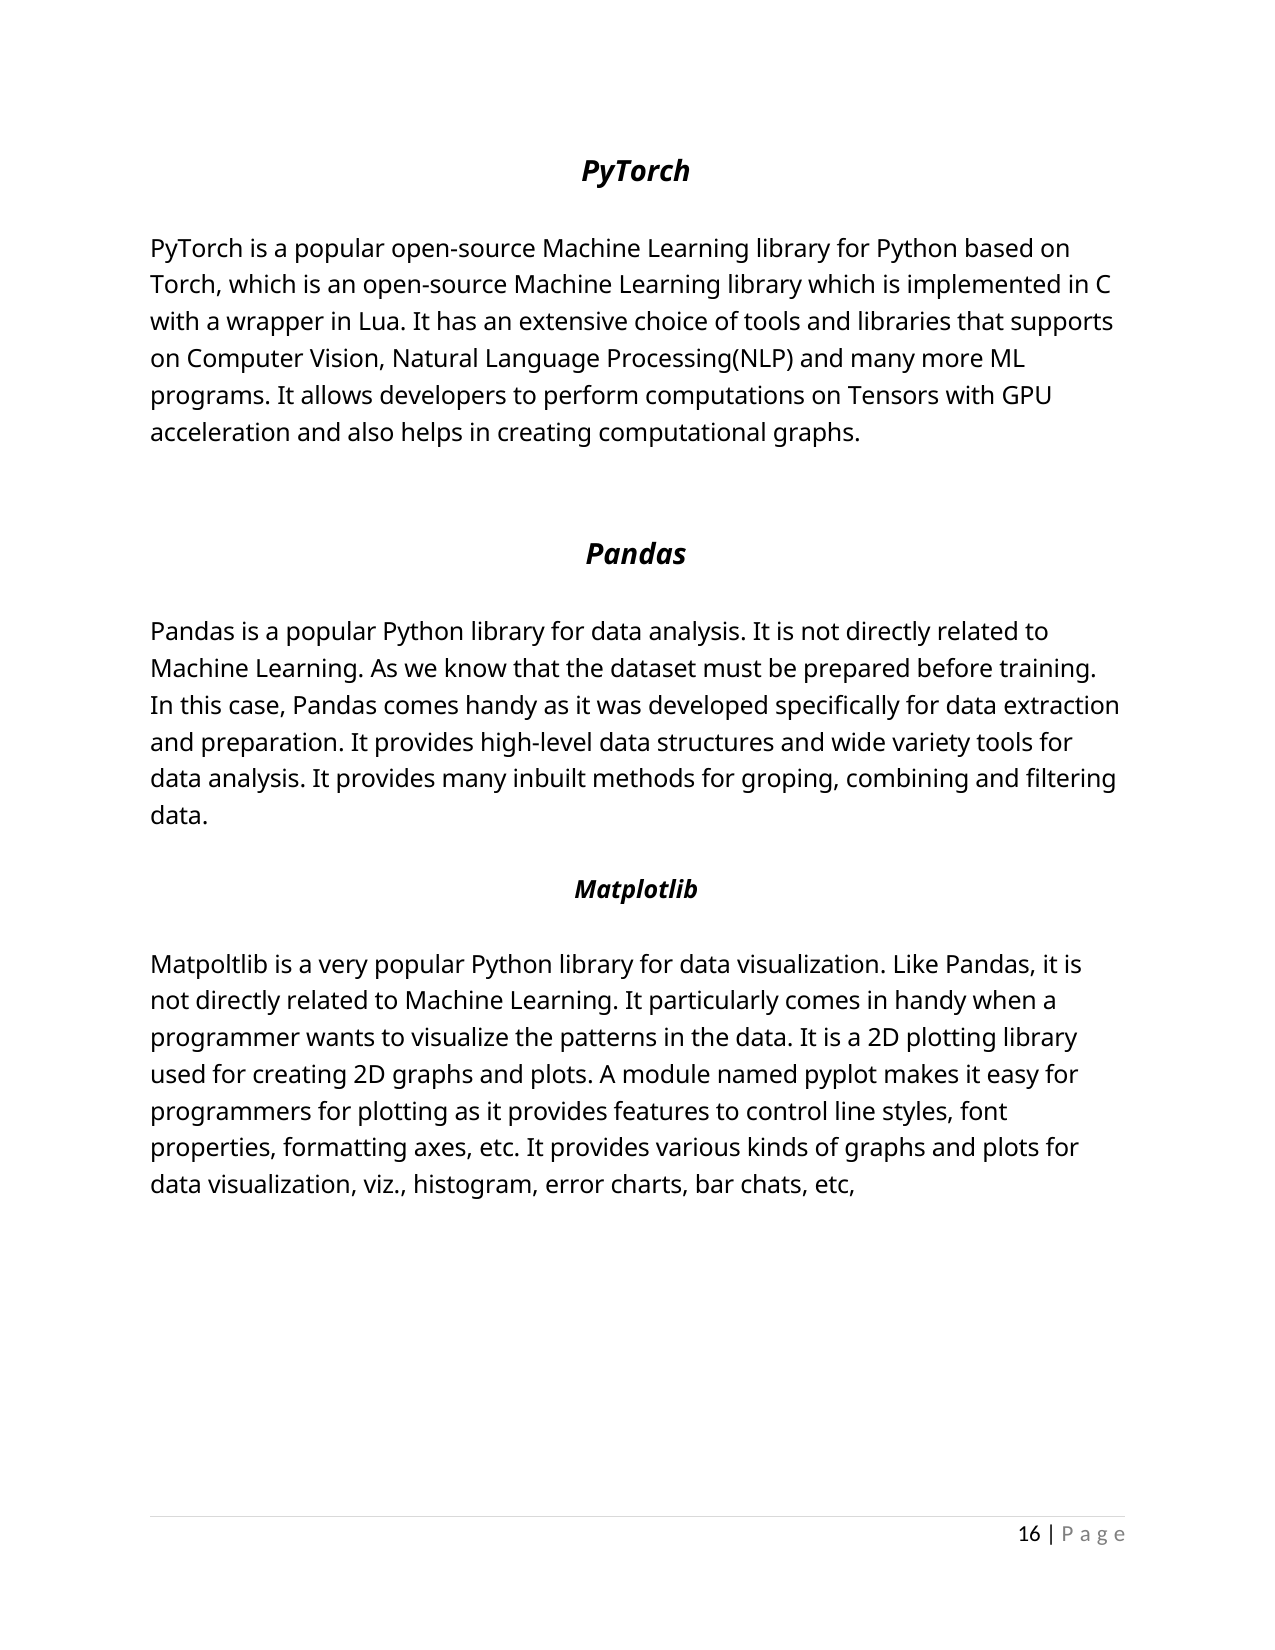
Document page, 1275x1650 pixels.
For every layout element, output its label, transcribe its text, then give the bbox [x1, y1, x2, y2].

text Matpoltlib is a very popular Python library for data visualization. Like Pandas, it is not directly related to Machine Learning. It particularly comes in handy when a programmer wants to visualize the patterns in the data. It is a 2D plotting library used for creating 2D graphs and plots. A module named pyplot makes it easy for programmers for plotting as it provides features to control line styles, font properties, formatting axes, etc. It provides various kinds of graphs and plots for data visualization, viz., histogram, error charts, bar chats, etc, [150, 946, 1125, 1201]
text PyTorch is a popular open-source Machine Learning library for Python based on Torch, which is an open-source Machine Learning library which is implemented in C with a wrapper in Lua. It has an extensive choice of tools and libraries that supports on Computer Vision, Natural Language Processing(NLP) and many more ML programs. It allows developers to perform computations on Tensors with GPU acceleration and also helps in creating computational graphs. [150, 230, 1125, 448]
subtitle PyTorch [150, 150, 1125, 190]
subtitle Pandas [150, 533, 1125, 573]
text Pandas is a popular Python library for data analysis. It is not directly related to Machine Learning. As we know that the dataset must be prepared before training. In this case, Pandas comes handy as it was developed specifically for data extraction and preparation. It provides high-level data structures and wide variety tools for data analysis. It provides many inbuilt methods for groping, combining and filtering data. [150, 614, 1125, 832]
subtitle Matplotlib [150, 872, 1125, 906]
